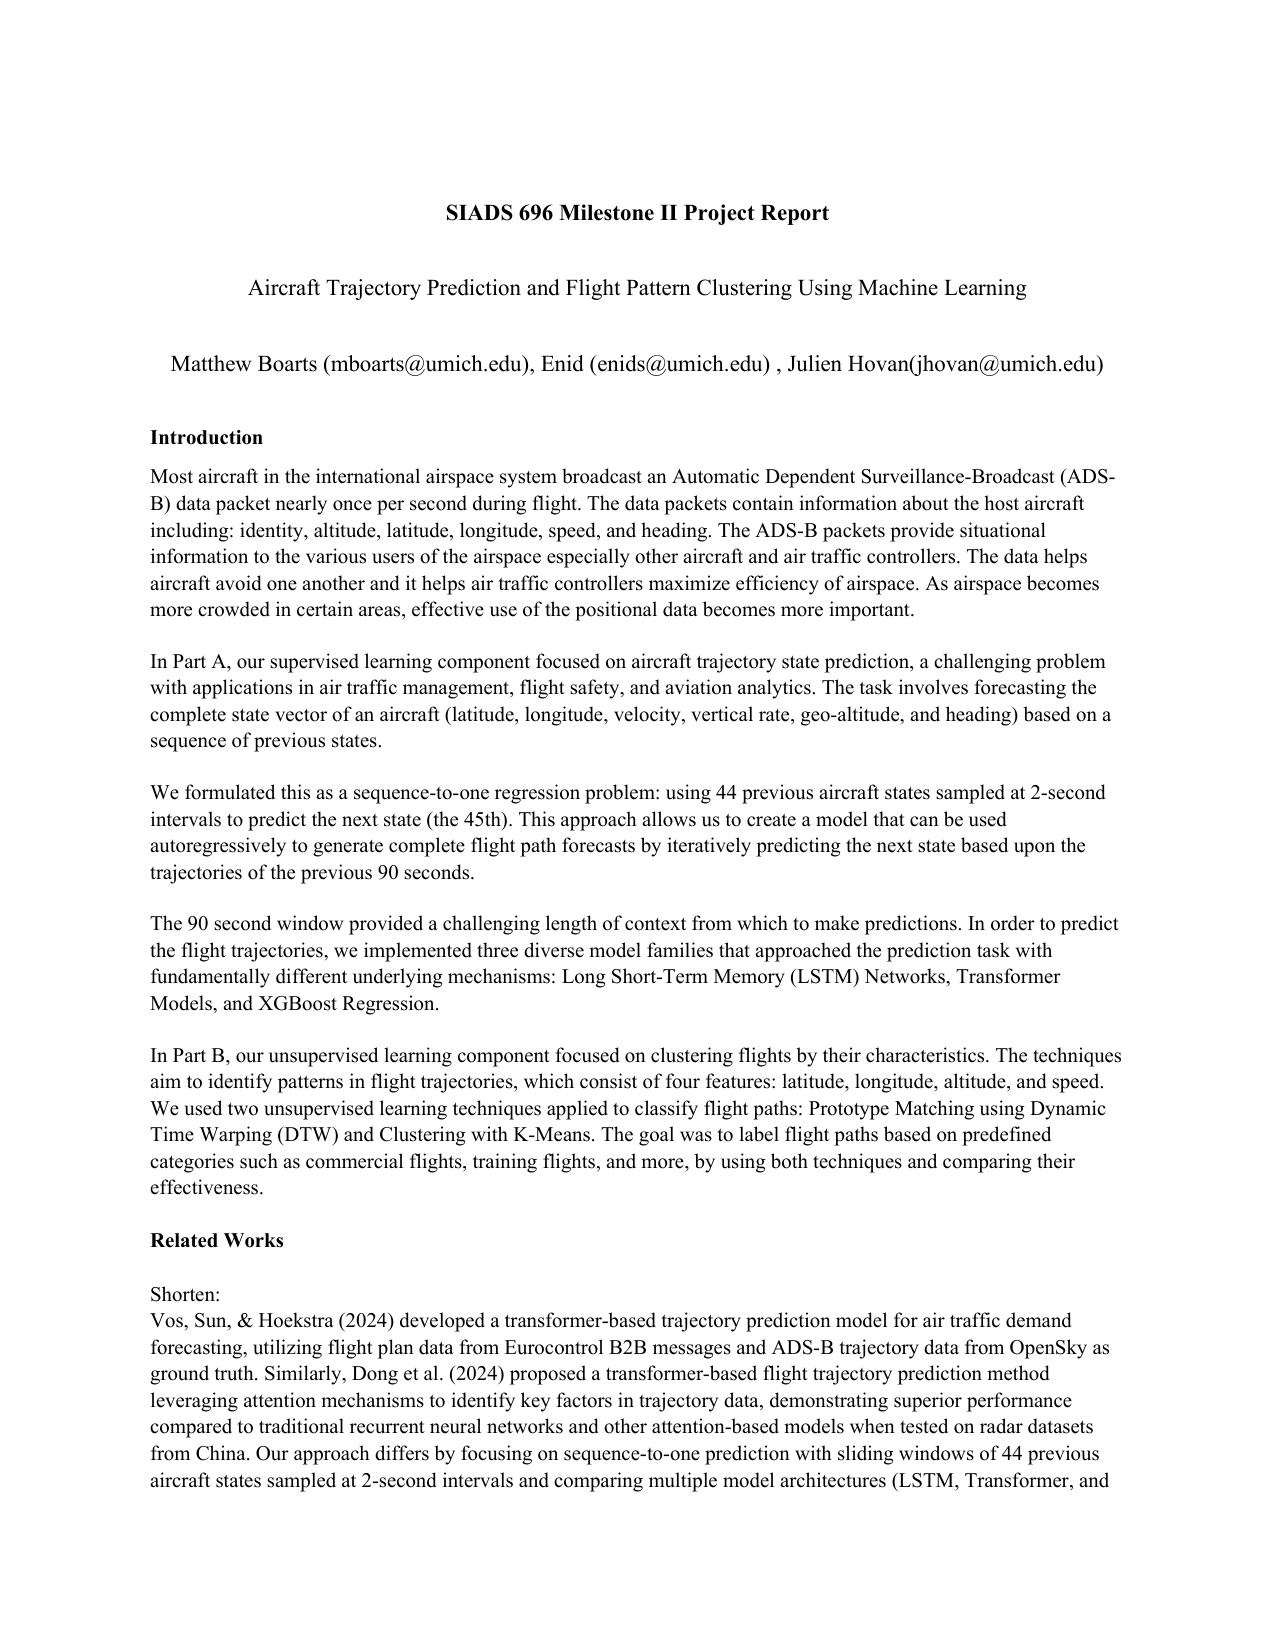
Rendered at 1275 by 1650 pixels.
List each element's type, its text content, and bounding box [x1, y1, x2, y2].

text Related Works [150, 1229, 1125, 1252]
text In Part B, our unsupervised learning component focused on clustering flights by their characteristics. The techniques aim to identify patterns in flight trajectories, which consist of four features: latitude, longitude, altitude, and speed. We used two unsupervised learning techniques applied to classify flight paths: Prototype Matching using Dynamic Time Warping (DTW) and Clustering with K-Means. The goal was to label flight paths based on predefined categories such as commercial flights, training flights, and more, by using both techniques and comparing their effectiveness. [150, 1043, 1125, 1199]
text Matthew Boarts (mboarts@umich.edu), Enid (enids@umich.edu) , Julien Hovan(jhovan@umich.edu) [150, 351, 1125, 376]
text Shorten: [150, 1282, 1125, 1306]
subtitle SIADS 696 Milestone II Project Report [150, 200, 1125, 225]
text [150, 1309, 1125, 1492]
text Aircraft Trajectory Prediction and Flight Pattern Clustering Using Machine Learning [150, 275, 1125, 301]
text We formulated this as a sequence-to-one regression problem: using 44 previous aircraft states sampled at 2-second intervals to predict the next state (the 45th). This approach allows us to create a model that can be used autoregressively to generate complete flight path forecasts by iteratively predicting the next state based upon the trajectories of the previous 90 seconds. [150, 781, 1125, 884]
subtitle Introduction [150, 426, 1125, 449]
text Most aircraft in the international airspace system broadcast an Automatic Dependent Surveillance-Broadcast (ADS-B) data packet nearly once per second during flight. The data packets contain information about the host aircraft including: identity, altitude, latitude, longitude, speed, and heading. The ADS-B packets provide situational information to the various users of the airspace especially other aircraft and air traffic controllers. The data helps aircraft avoid one another and it helps air traffic controllers maximize efficiency of airspace. As airspace becomes more crowded in certain areas, effective use of the positional data becomes more important. [150, 465, 1125, 621]
text The 90 second window provided a challenging length of context from which to make predictions. In order to predict the flight trajectories, we implemented three diverse model families that approached the prediction task with fundamentally different underlying mechanisms: Long Short-Term Memory (LSTM) Networks, Transformer Models, and XGBoost Regression. [150, 912, 1125, 1015]
text In Part A, our supervised learning component focused on aircraft trajectory state prediction, a challenging problem with applications in air traffic management, flight safety, and aviation analytics. The task involves forecasting the complete state vector of an aircraft (latitude, longitude, velocity, vertical rate, geo-altitude, and heading) based on a sequence of previous states. [150, 650, 1125, 752]
